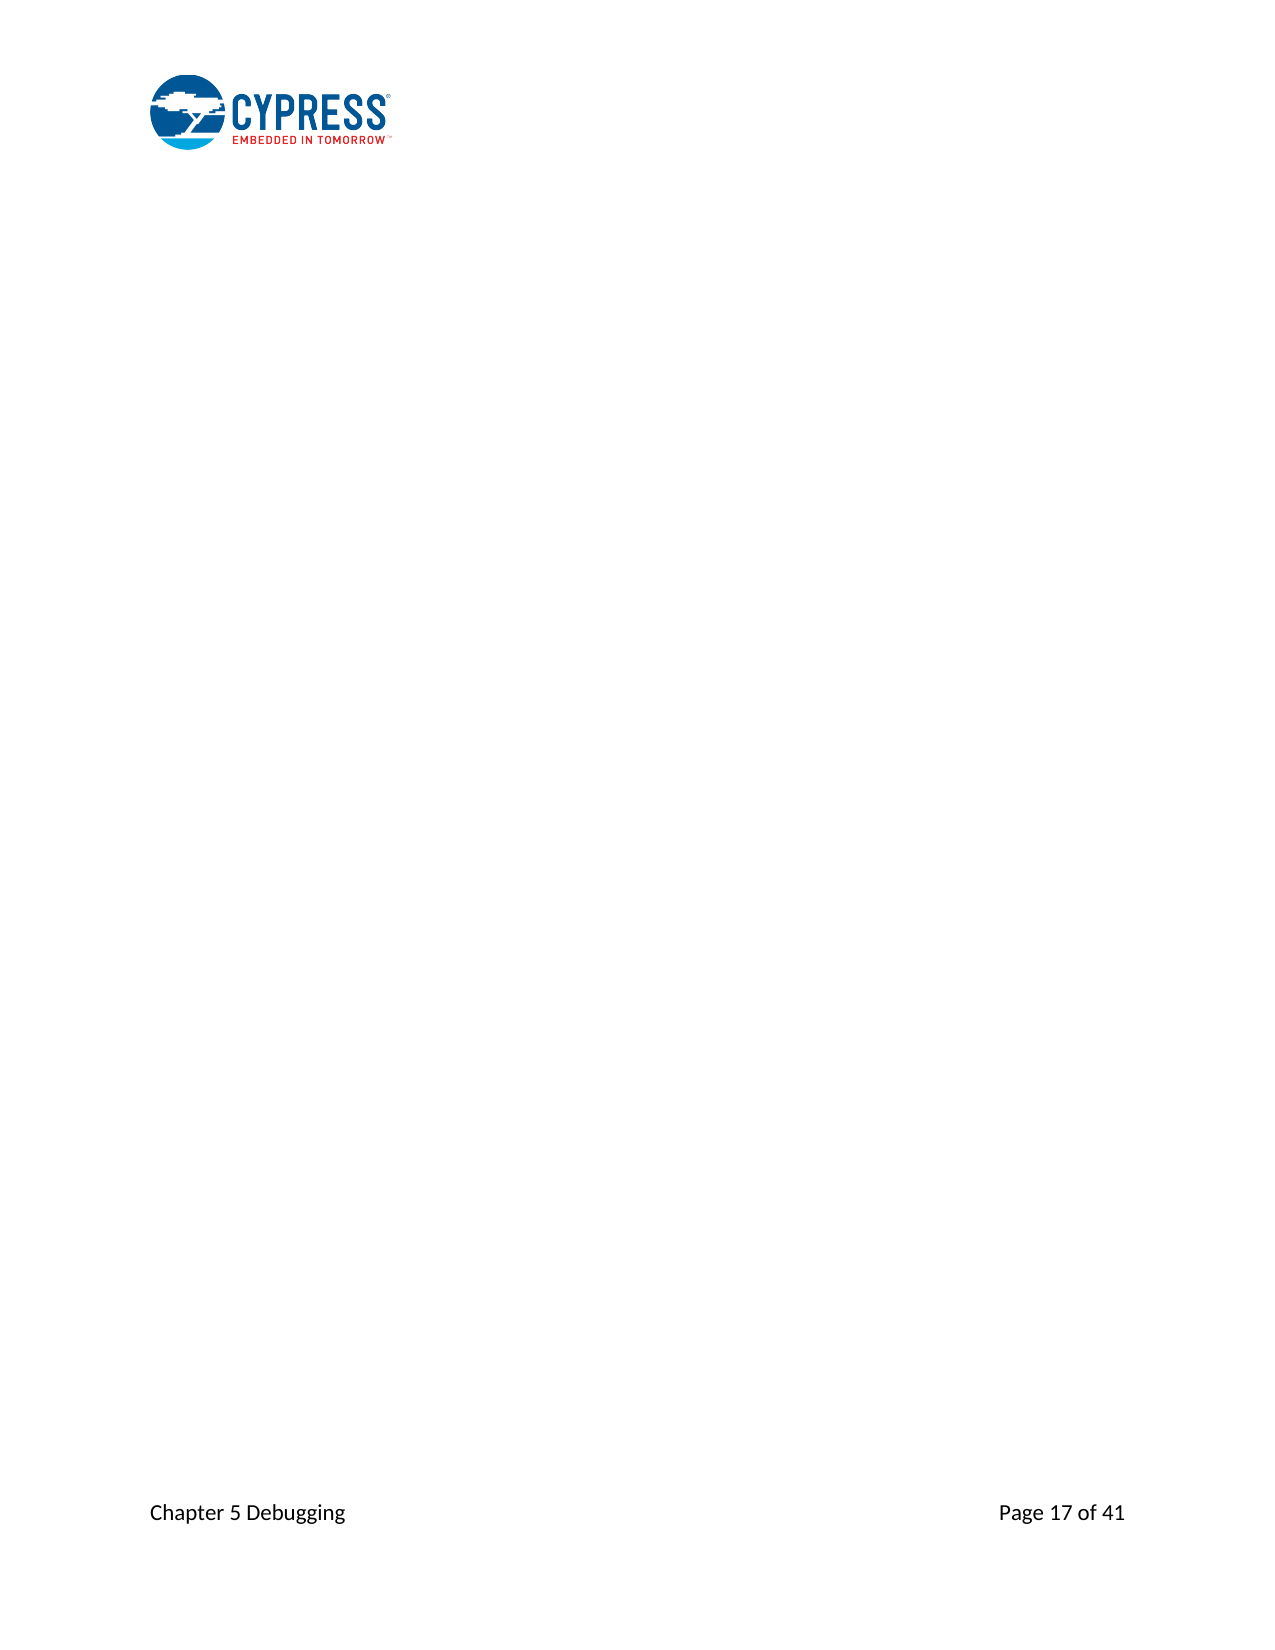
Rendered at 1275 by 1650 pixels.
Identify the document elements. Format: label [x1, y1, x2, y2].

picture [150, 75, 392, 150]
